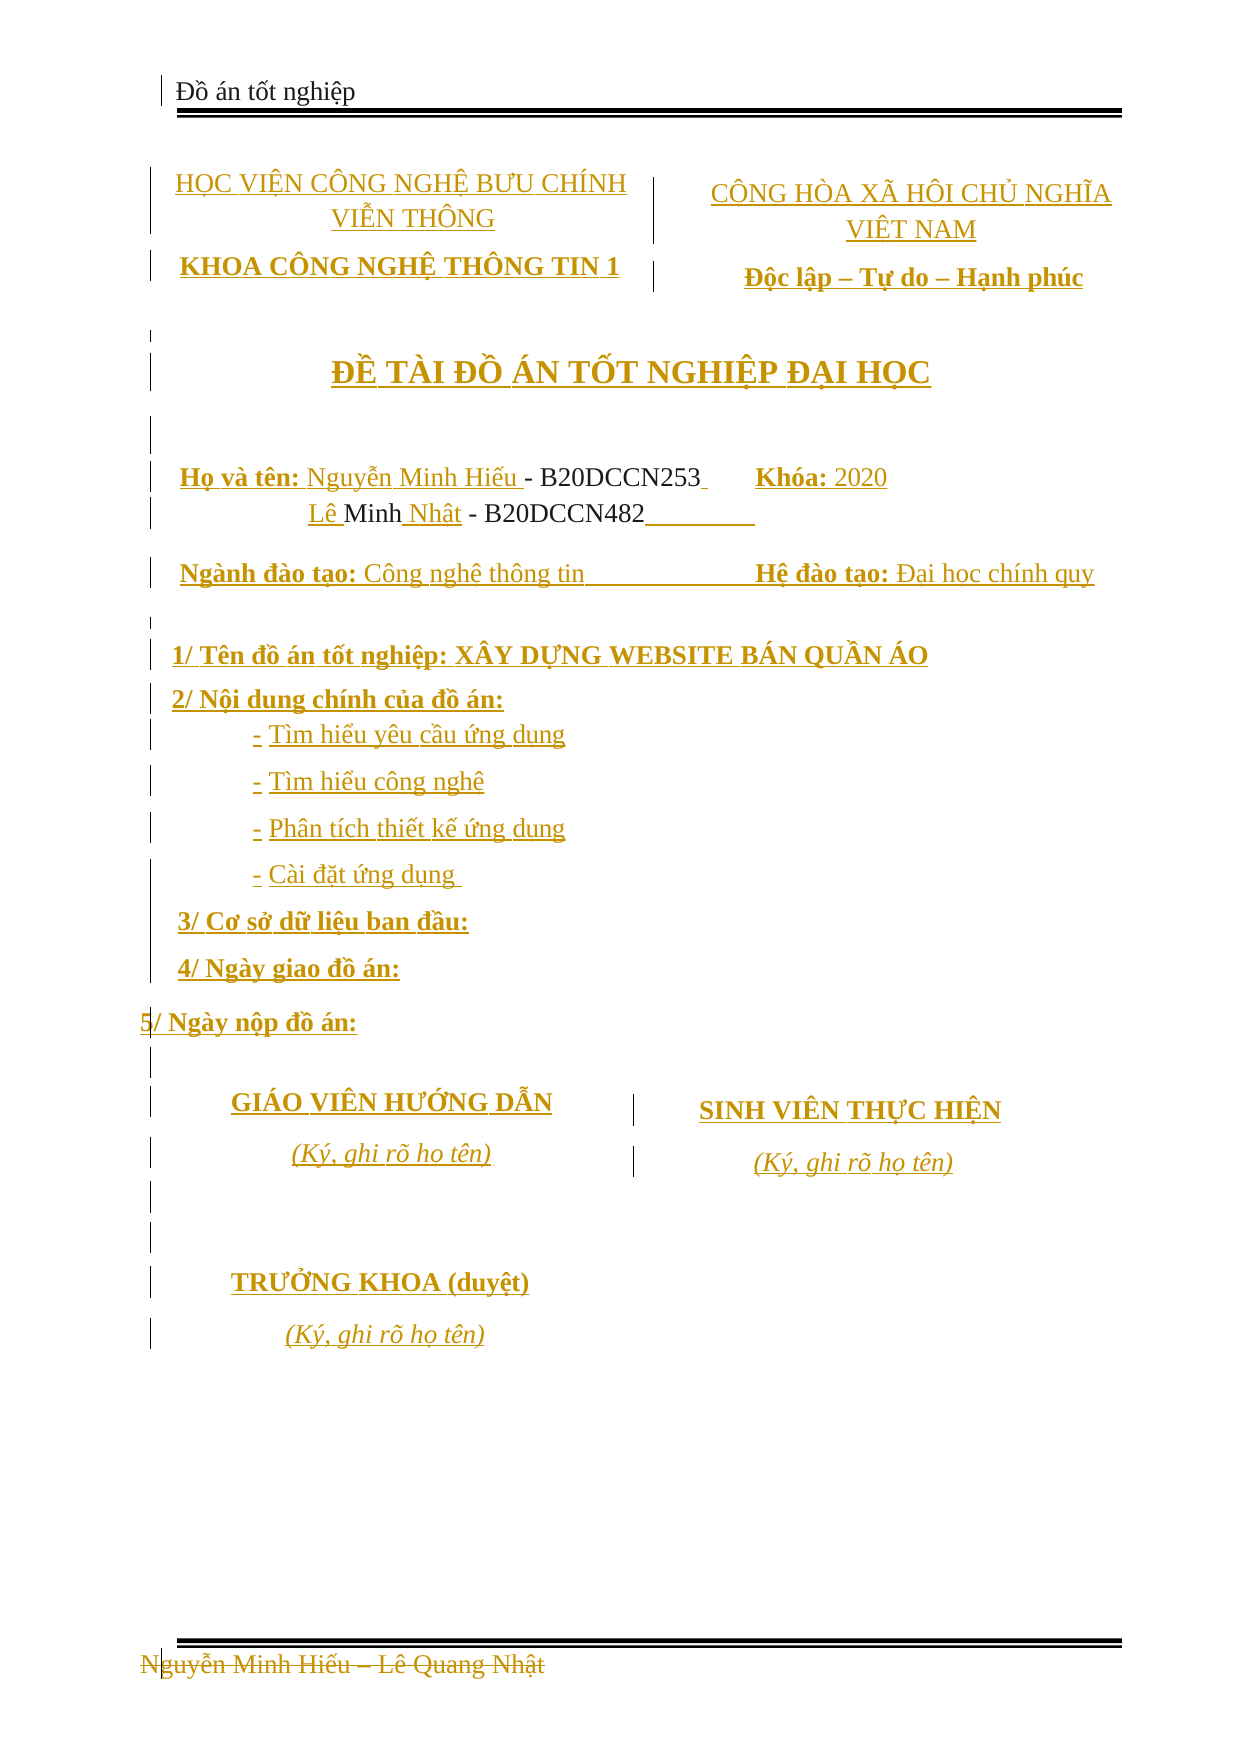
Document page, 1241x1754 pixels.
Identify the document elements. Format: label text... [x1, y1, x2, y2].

text - B20DCCN253 [179, 461, 1125, 492]
text Minh - B20DCCN482 [179, 497, 1125, 528]
